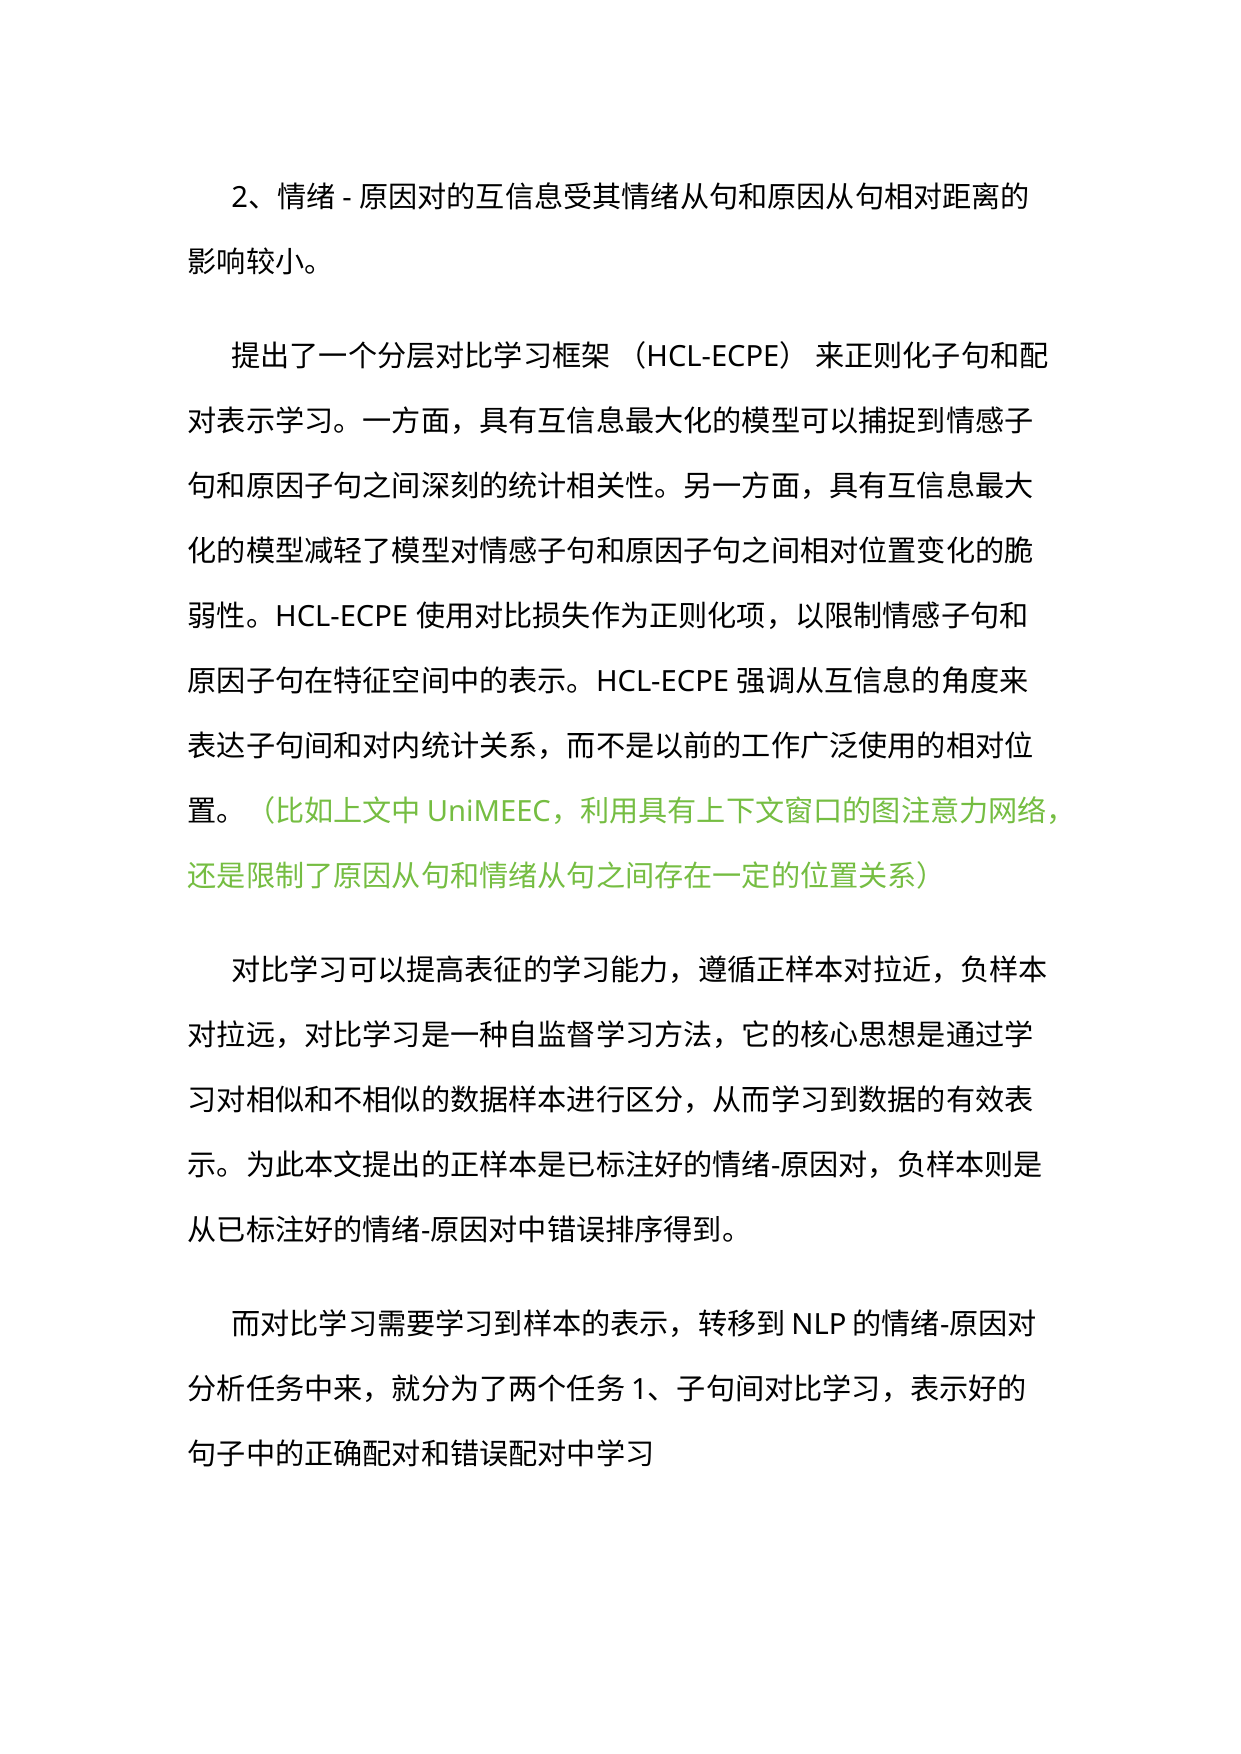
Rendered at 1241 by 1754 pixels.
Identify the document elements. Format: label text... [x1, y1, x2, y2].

list 提出了一个分层对比学习框架 （HCL-ECPE） 来正则化子句和配对表示学习。一方面，具有互信息最大化的模型可以捕捉到情感子句和原因子句之间深刻的统计相关性。另一方面，具有互信息最大化的模型减轻了模型对情感子句和原因子句之间相对位置变化的脆弱性。HCL-ECPE 使用对比损失作为正则化项，以限制情感子句和原因子句在特征空间中的表示。HCL-ECPE 强调从互信息的角度来表达子句间和对内统计关系，而不是以前的工作广泛使用的相对位置。（比如上文中UniMEEC，利用具有上下文窗口的图注意力网络，还是限制了原因从句和情绪从句之间存在一定的位置关系） [187, 321, 1053, 906]
list 对比学习可以提高表征的学习能力，遵循正样本对拉近，负样本对拉远，对比学习是一种自监督学习方法，它的核心思想是通过学习对相似和不相似的数据样本进行区分，从而学习到数据的有效表示。为此本文提出的正样本是已标注好的情绪-原因对，负样本则是从已标注好的情绪-原因对中错误排序得到。 [187, 935, 1053, 1260]
list 而对比学习需要学习到样本的表示，转移到NLP的情绪-原因对分析任务中来，就分为了两个任务1、子句间对比学习，表示好的句子中的正确配对和错误配对中学习 [187, 1289, 1053, 1484]
list 情绪 - 原因对的互信息受其情绪从句和原因从句相对距离的影响较小。 [187, 162, 1053, 292]
